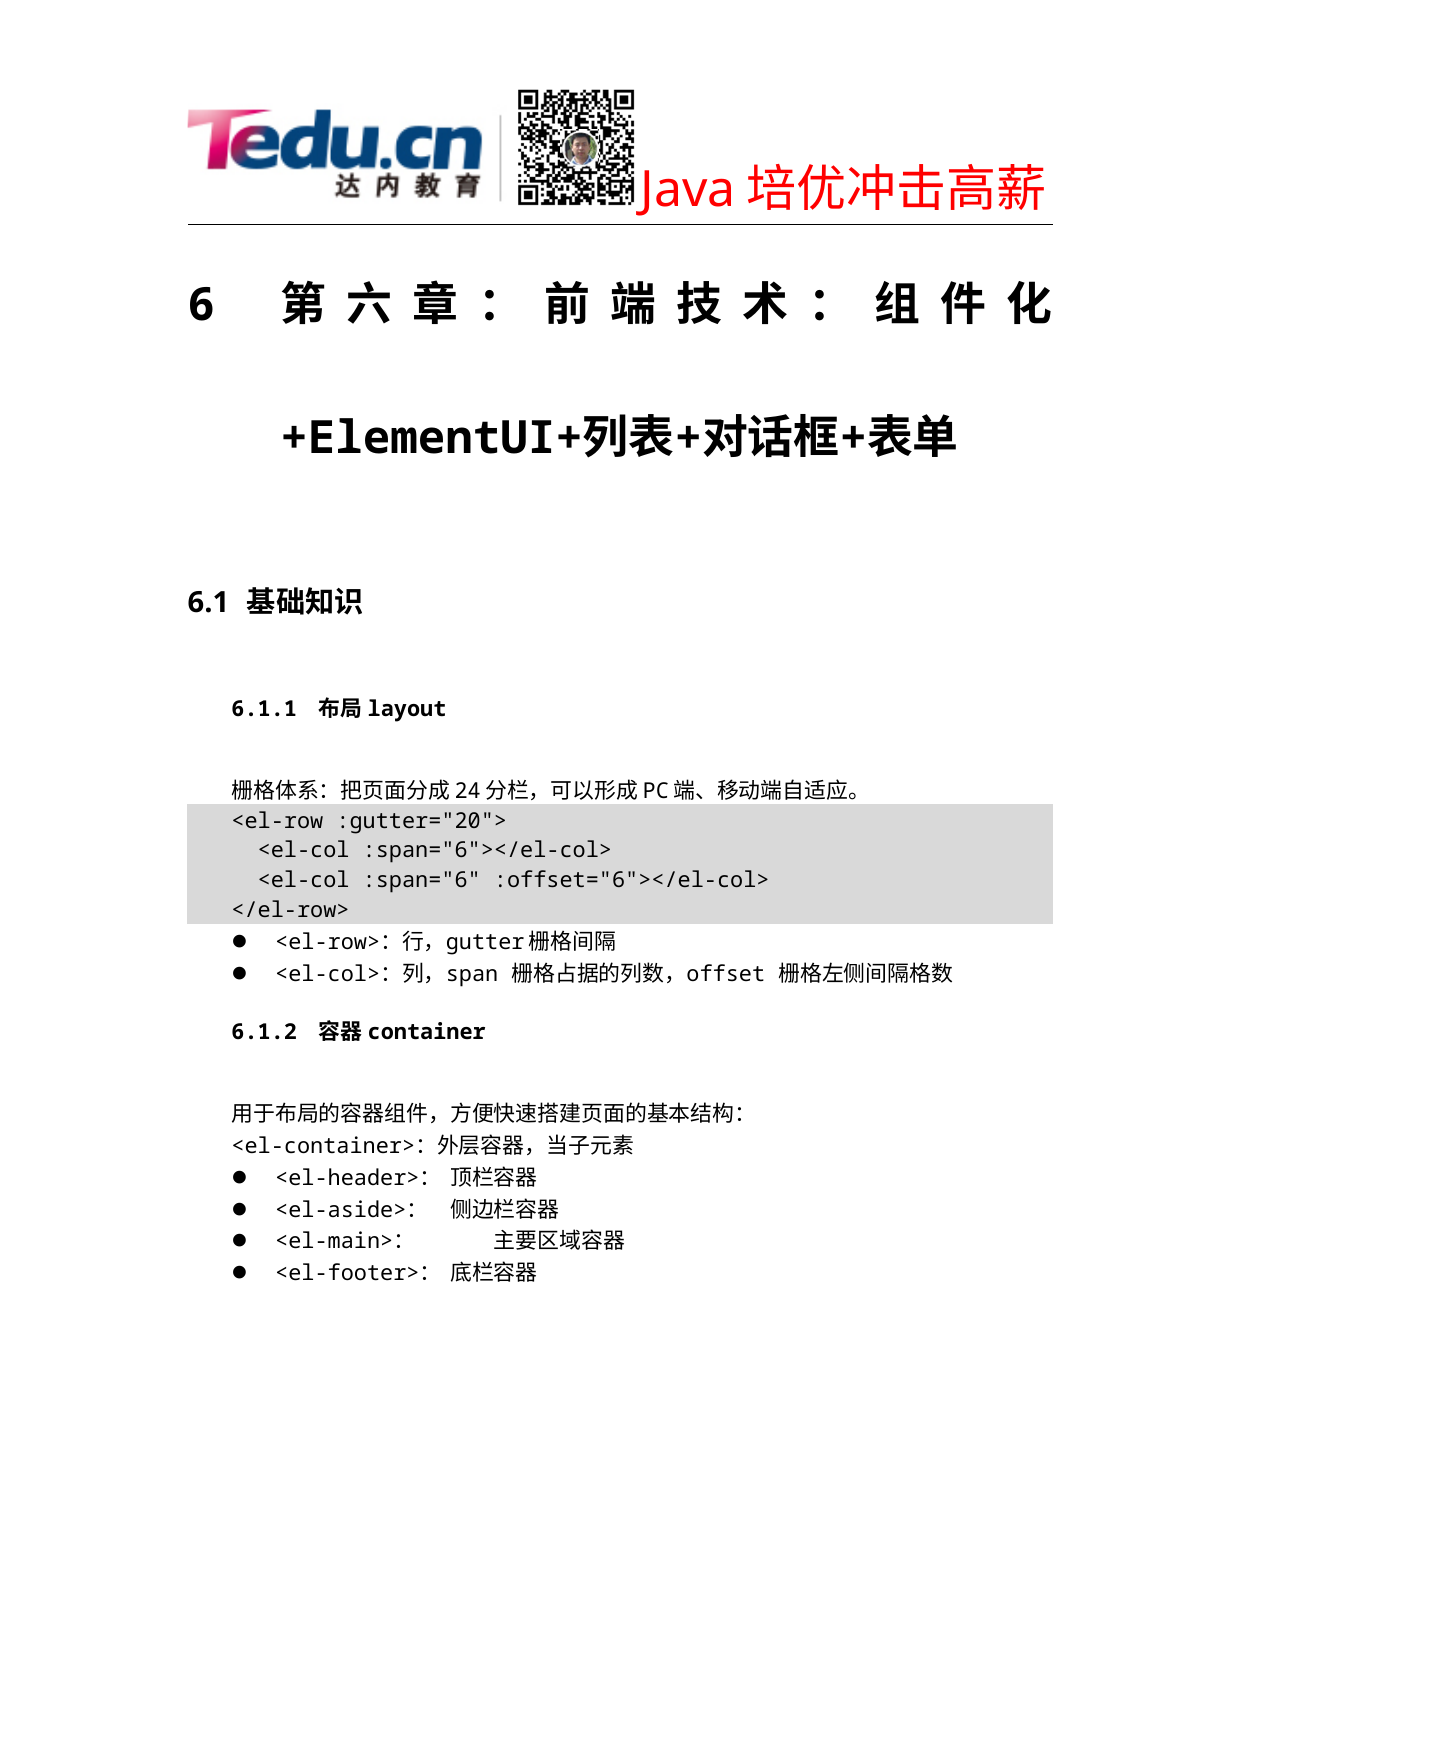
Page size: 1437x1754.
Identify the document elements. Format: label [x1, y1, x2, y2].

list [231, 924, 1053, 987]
picture [516, 88, 636, 207]
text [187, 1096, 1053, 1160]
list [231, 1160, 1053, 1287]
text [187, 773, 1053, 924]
picture [187, 103, 507, 207]
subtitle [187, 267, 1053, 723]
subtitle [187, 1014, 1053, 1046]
